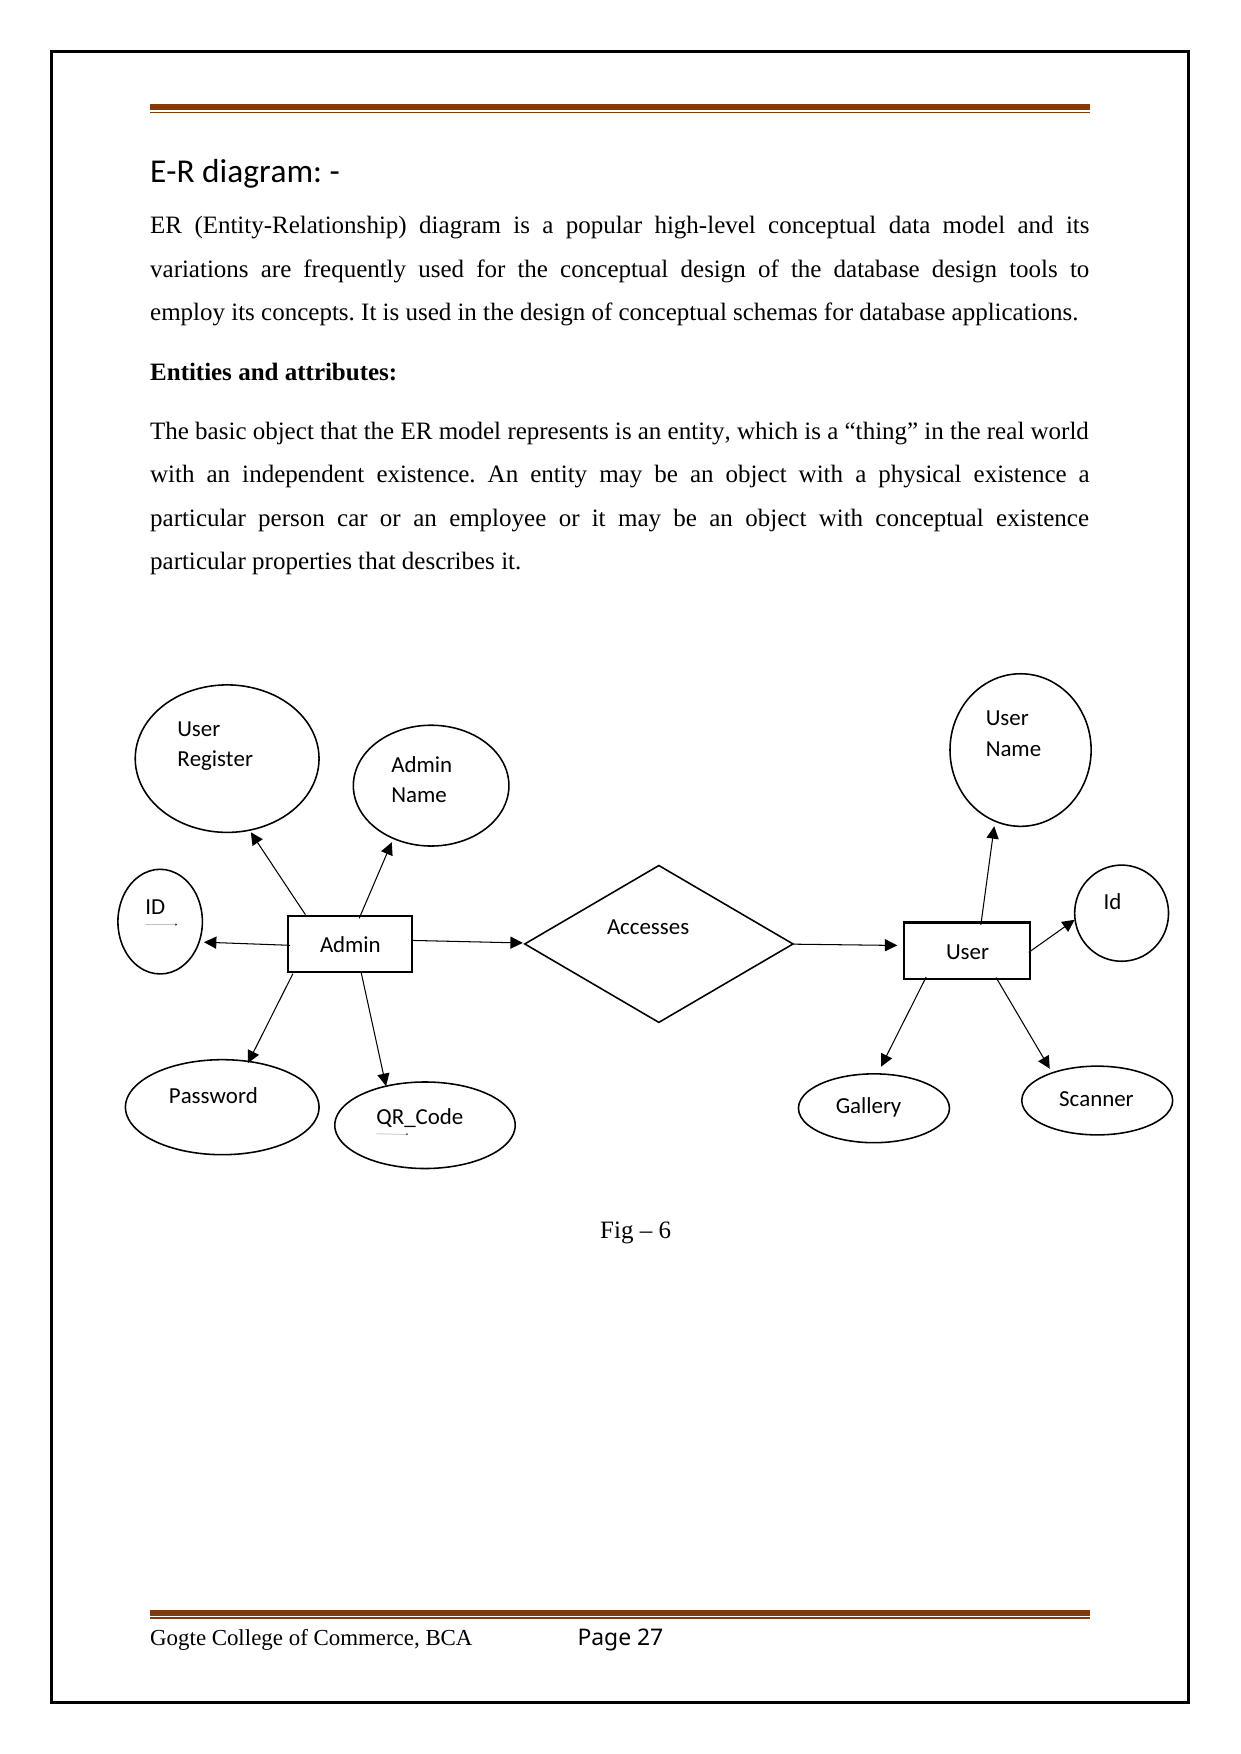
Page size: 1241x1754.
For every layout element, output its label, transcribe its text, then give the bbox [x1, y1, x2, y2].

text ER (Entity-Relationship) diagram is a popular high-level conceptual data model and its variations are frequently used for the conceptual design of the database design tools to employ its concepts. It is used in the design of conceptual schemas for database applications. [150, 211, 1090, 326]
text Entities and attributes: [150, 357, 1090, 385]
text Fig – 6 [525, 1215, 1090, 1244]
text E-R diagram: - [150, 150, 1090, 191]
text The basic object that the ER model represents is an entity, which is a “thing” in the real world with an independent existence. An entity may be an object with a physical existence a particular person car or an employee or it may be an object with conceptual existence particular properties that describes it. [150, 416, 1090, 574]
